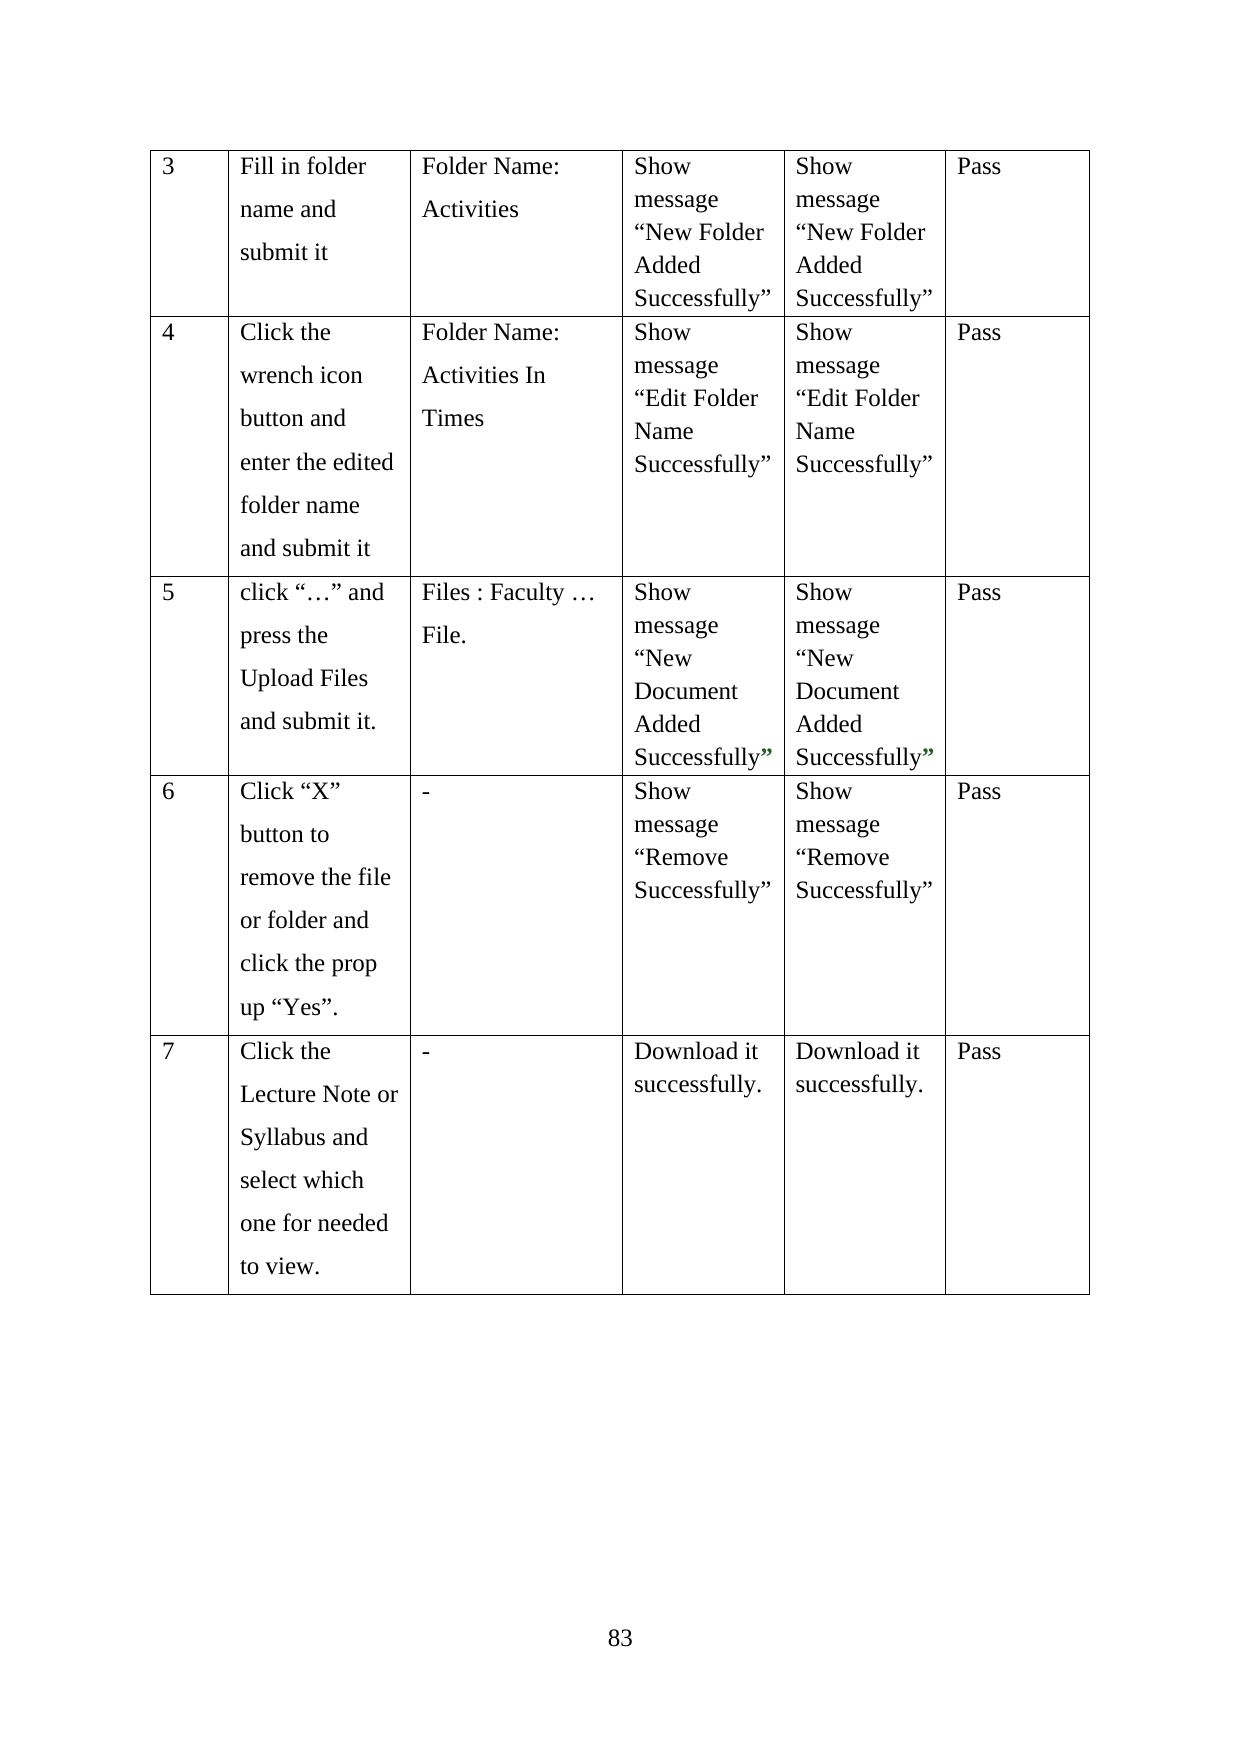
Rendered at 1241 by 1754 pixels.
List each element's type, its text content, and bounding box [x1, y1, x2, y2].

table_header Show message “New Folder Added Successfully” [623, 151, 784, 316]
table_cell Pass [946, 577, 1089, 775]
table_header Folder Name: Activities [411, 151, 622, 316]
table_cell 4 [151, 317, 228, 576]
table_cell Click “X” button to remove the file or folder and click the prop up “Yes”. [229, 776, 410, 1035]
table_cell Pass [946, 317, 1089, 576]
table_cell Show message “Remove Successfully” [785, 776, 945, 1035]
table_header Show message “New Folder Added Successfully” [785, 151, 945, 316]
table_cell Folder Name: Activities In Times [411, 317, 622, 576]
table_cell 7 [151, 1036, 228, 1294]
table_cell - [411, 776, 622, 1035]
table_cell Download it successfully. [623, 1036, 784, 1294]
table_cell Show message “New Document Added Successfully” [785, 577, 945, 775]
table_cell Click the Lecture Note or Syllabus and select which one for needed to view. [229, 1036, 410, 1294]
table_header Fill in folder name and submit it [229, 151, 410, 316]
table_cell - [411, 1036, 622, 1294]
table_cell Files : Faculty … File. [411, 577, 622, 775]
table_cell Show message “Edit Folder Name Successfully” [623, 317, 784, 576]
table_cell Pass [946, 1036, 1089, 1294]
table_cell Download it successfully. [785, 1036, 945, 1294]
table_cell 5 [151, 577, 228, 775]
table_cell Pass [946, 776, 1089, 1035]
table_cell Click the wrench icon button and enter the edited folder name and submit it [229, 317, 410, 576]
table_cell click “…” and press the Upload Files and submit it. [229, 577, 410, 775]
table_header Pass [946, 151, 1089, 316]
table_cell Show message “Remove Successfully” [623, 776, 784, 1035]
table_cell 6 [151, 776, 228, 1035]
table_cell Show message “New Document Added Successfully” [623, 577, 784, 775]
table_header 3 [151, 151, 228, 316]
table_cell Show message “Edit Folder Name Successfully” [785, 317, 945, 576]
